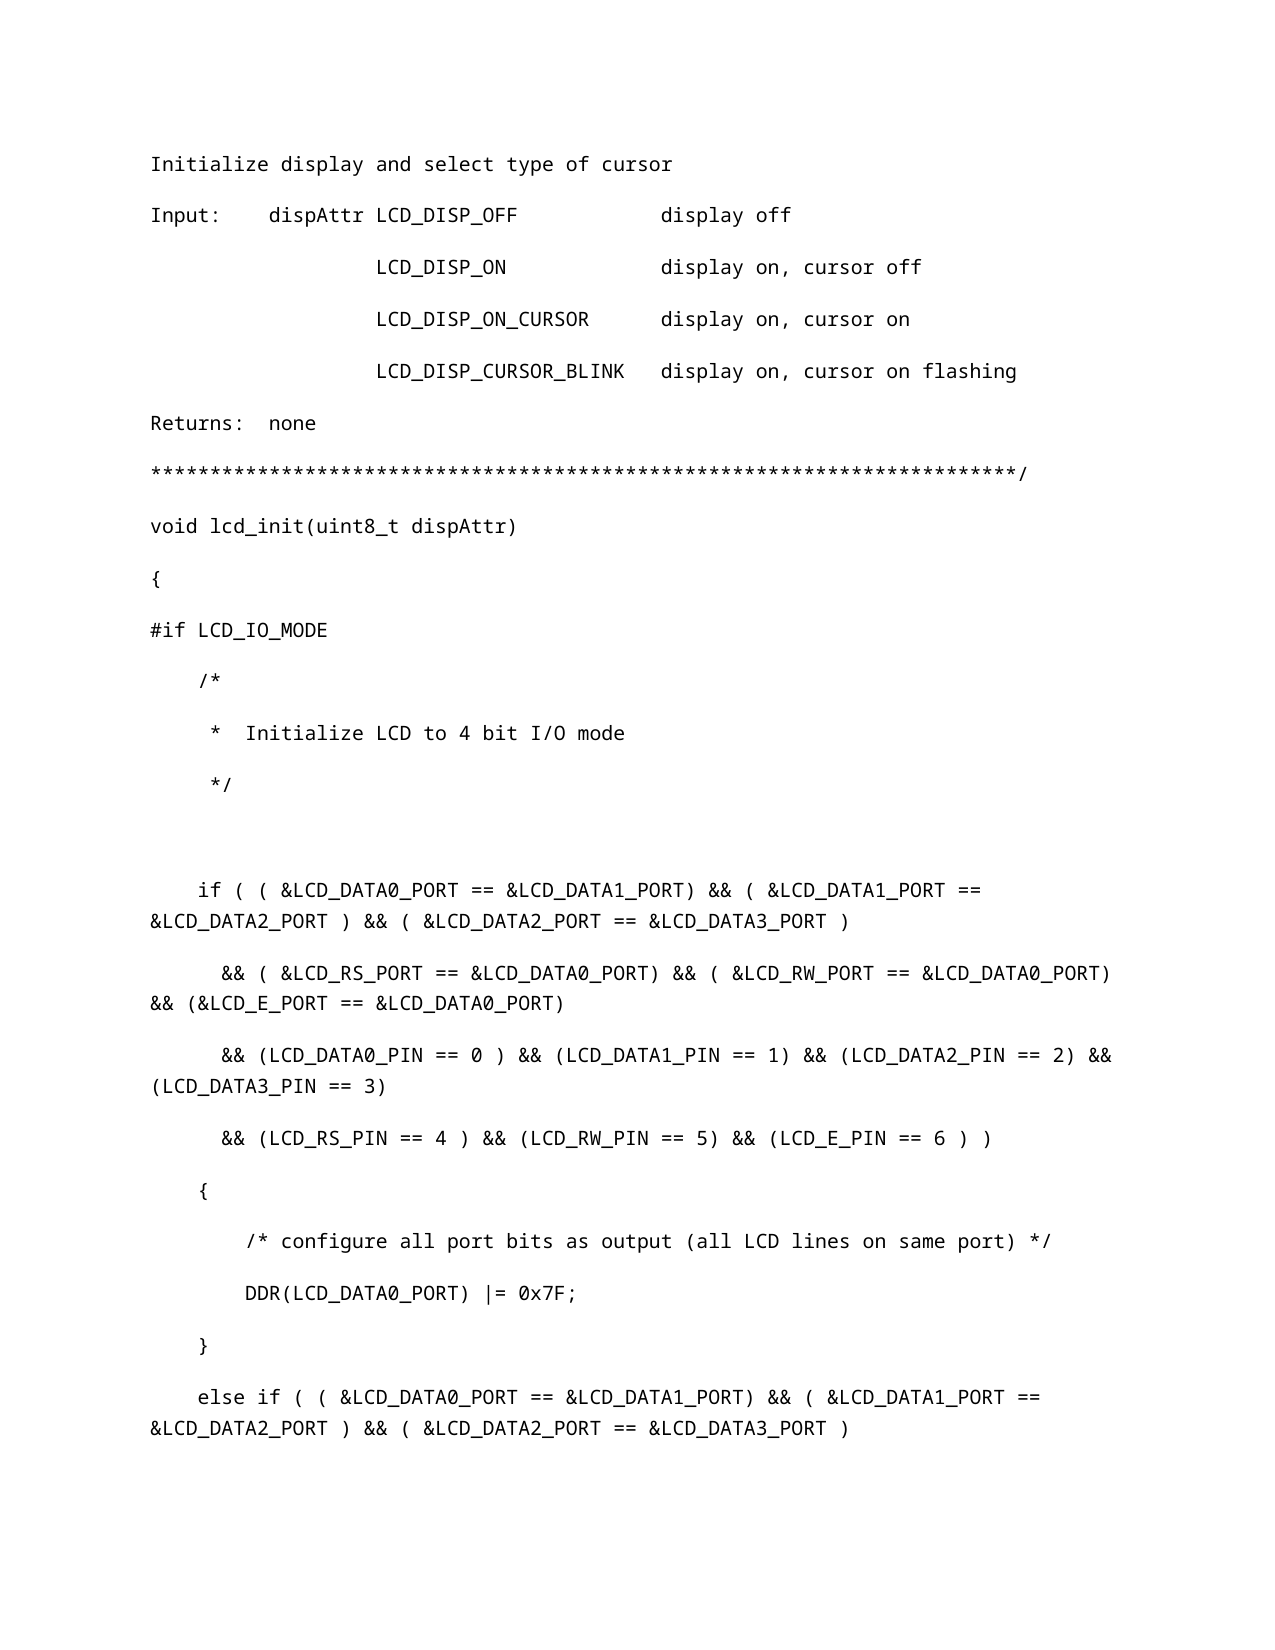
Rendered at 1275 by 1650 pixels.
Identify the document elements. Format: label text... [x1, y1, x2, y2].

text LCD_DISP_ON display on, cursor off [150, 253, 1125, 281]
text * Initialize LCD to 4 bit I/O mode [150, 719, 1125, 746]
text void lcd_init(uint8_t dispAttr) [150, 512, 1125, 539]
text LCD_DISP_CURSOR_BLINK display on, cursor on flashing [150, 357, 1125, 384]
text { [150, 564, 1125, 591]
text DDR(LCD_DATA0_PORT) |= 0x7F; [150, 1279, 1125, 1306]
text *************************************************************************/ [150, 461, 1125, 488]
text #if LCD_IO_MODE [150, 616, 1125, 643]
text LCD_DISP_ON_CURSOR display on, cursor on [150, 305, 1125, 332]
text /* configure all port bits as output (all LCD lines on same port) */ [150, 1228, 1125, 1255]
text Initialize display and select type of cursor [150, 150, 1125, 177]
text Returns: none [150, 409, 1125, 436]
text /* [150, 668, 1125, 695]
text && (LCD_DATA0_PIN == 0 ) && (LCD_DATA1_PIN == 1) && (LCD_DATA2_PIN == 2) && (LCD_DATA3_PIN == 3) [150, 1041, 1125, 1099]
text { [150, 1176, 1125, 1203]
text if ( ( &LCD_DATA0_PORT == &LCD_DATA1_PORT) && ( &LCD_DATA1_PORT == &LCD_DATA2_PORT ) && ( &LCD_DATA2_PORT == &LCD_DATA3_PORT ) [150, 876, 1125, 934]
text else if ( ( &LCD_DATA0_PORT == &LCD_DATA1_PORT) && ( &LCD_DATA1_PORT == &LCD_DATA2_PORT ) && ( &LCD_DATA2_PORT == &LCD_DATA3_PORT ) [150, 1383, 1125, 1441]
text } [150, 1331, 1125, 1358]
text */ [150, 771, 1125, 798]
text Input: dispAttr LCD_DISP_OFF display off [150, 202, 1125, 229]
text && ( &LCD_RS_PORT == &LCD_DATA0_PORT) && ( &LCD_RW_PORT == &LCD_DATA0_PORT) && (&LCD_E_PORT == &LCD_DATA0_PORT) [150, 959, 1125, 1017]
text && (LCD_RS_PIN == 4 ) && (LCD_RW_PIN == 5) && (LCD_E_PIN == 6 ) ) [150, 1124, 1125, 1151]
